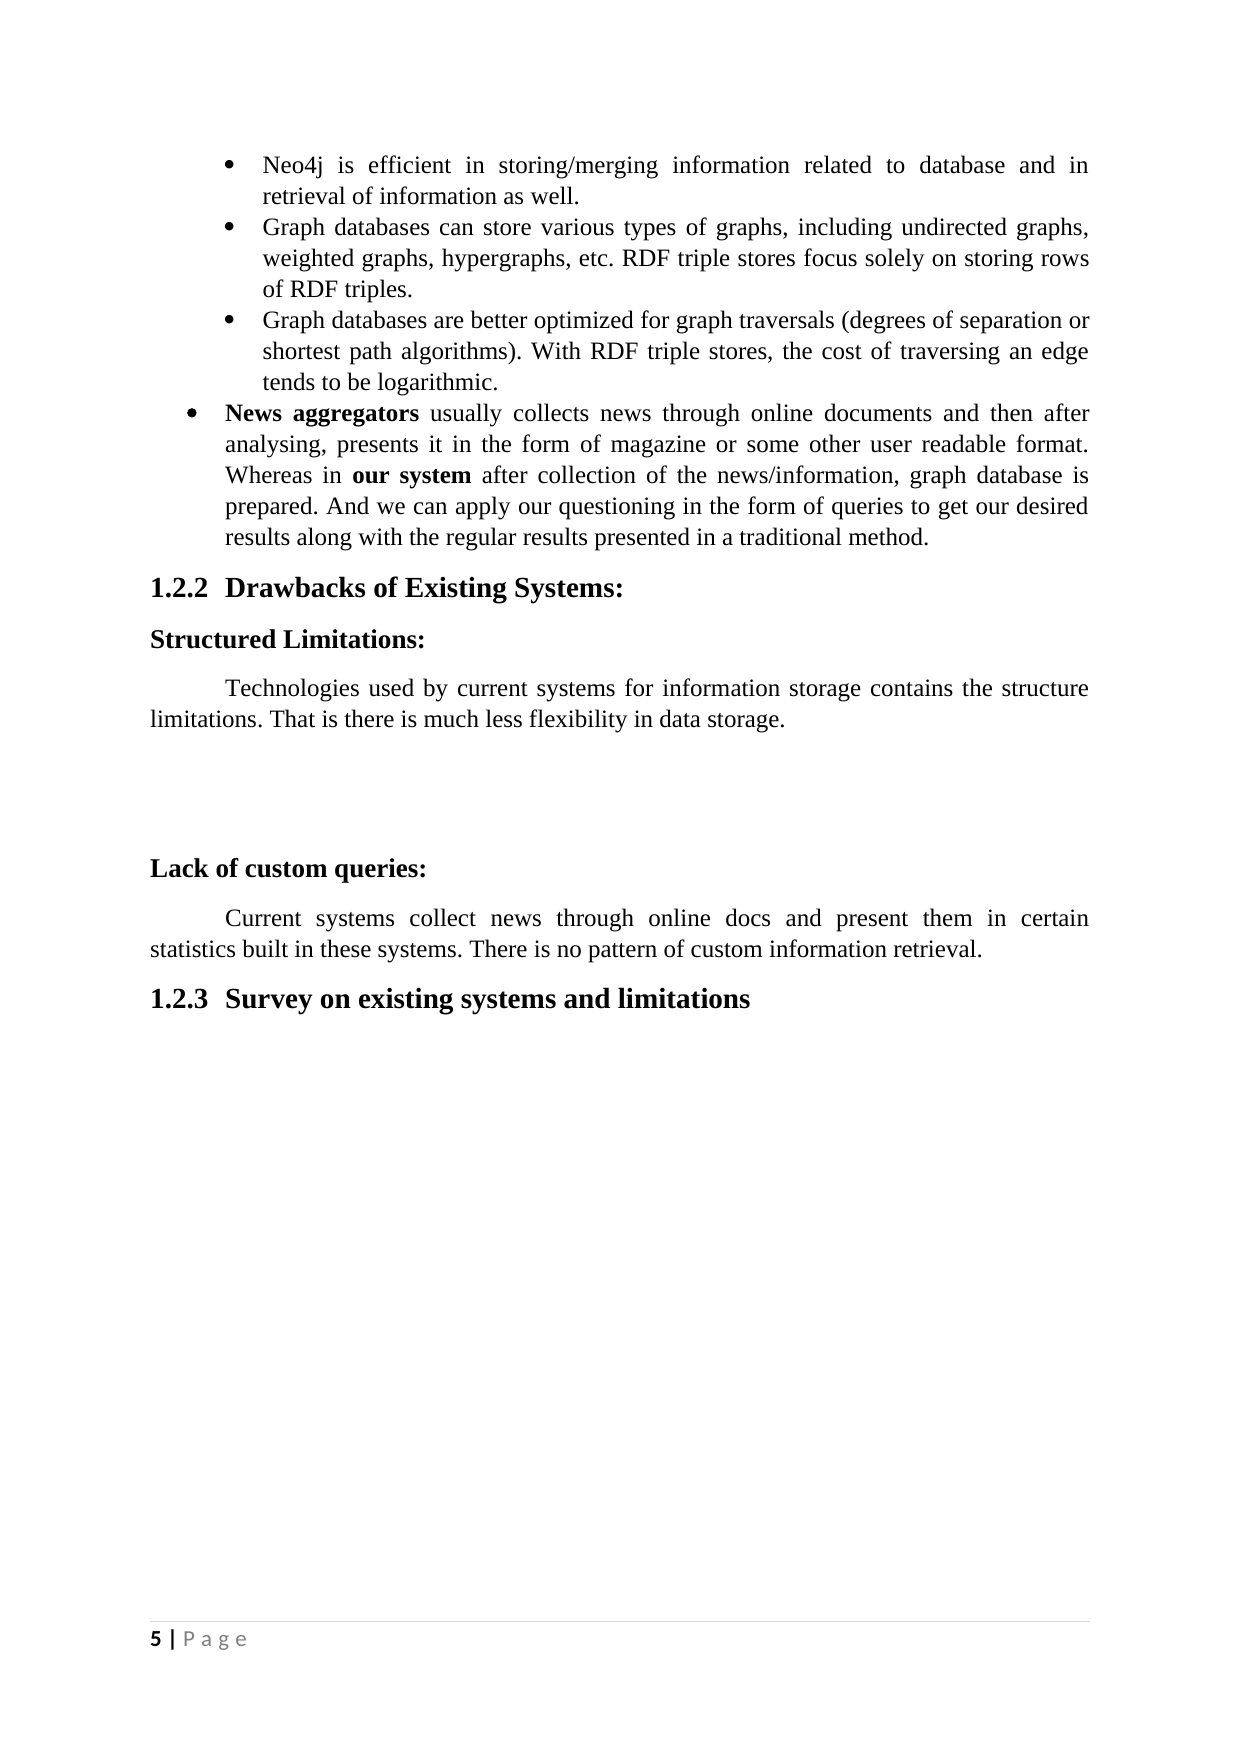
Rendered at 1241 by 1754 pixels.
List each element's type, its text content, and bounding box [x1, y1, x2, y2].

text 1.2.3 Survey on existing systems and limitations [150, 981, 1090, 1015]
list Neo4j is efficient in storing/merging information related to database and in retrieval of information as well. [225, 150, 1090, 210]
list Graph databases are better optimized for graph traversals (degrees of separation or shortest path algorithms). With RDF triple stores, the cost of traversing an edge tends to be logarithmic. [225, 305, 1090, 396]
text 1.2.2 Drawbacks of Existing Systems: [150, 570, 1090, 604]
text Technologies used by current systems for information storage contains the structure limitations. That is there is much less flexibility in data storage. [150, 673, 1090, 733]
text Lack of custom queries: [150, 852, 1090, 883]
list News aggregators usually collects news through online documents and then after analysing, presents it in the form of magazine or some other user readable format. Whereas in our system after collection of the news/information, graph database is prepared. And we can apply our questioning in the form of queries to get our desired results along with the regular results presented in a traditional method. [187, 398, 1090, 551]
text Current systems collect news through online docs and present them in certain statistics built in these systems. There is no pattern of custom information retrieval. [150, 903, 1090, 962]
text Structured Limitations: [150, 623, 1090, 654]
list Graph databases can store various types of graphs, including undirected graphs, weighted graphs, hypergraphs, etc. RDF triple stores focus solely on storing rows of RDF triples. [225, 212, 1090, 303]
